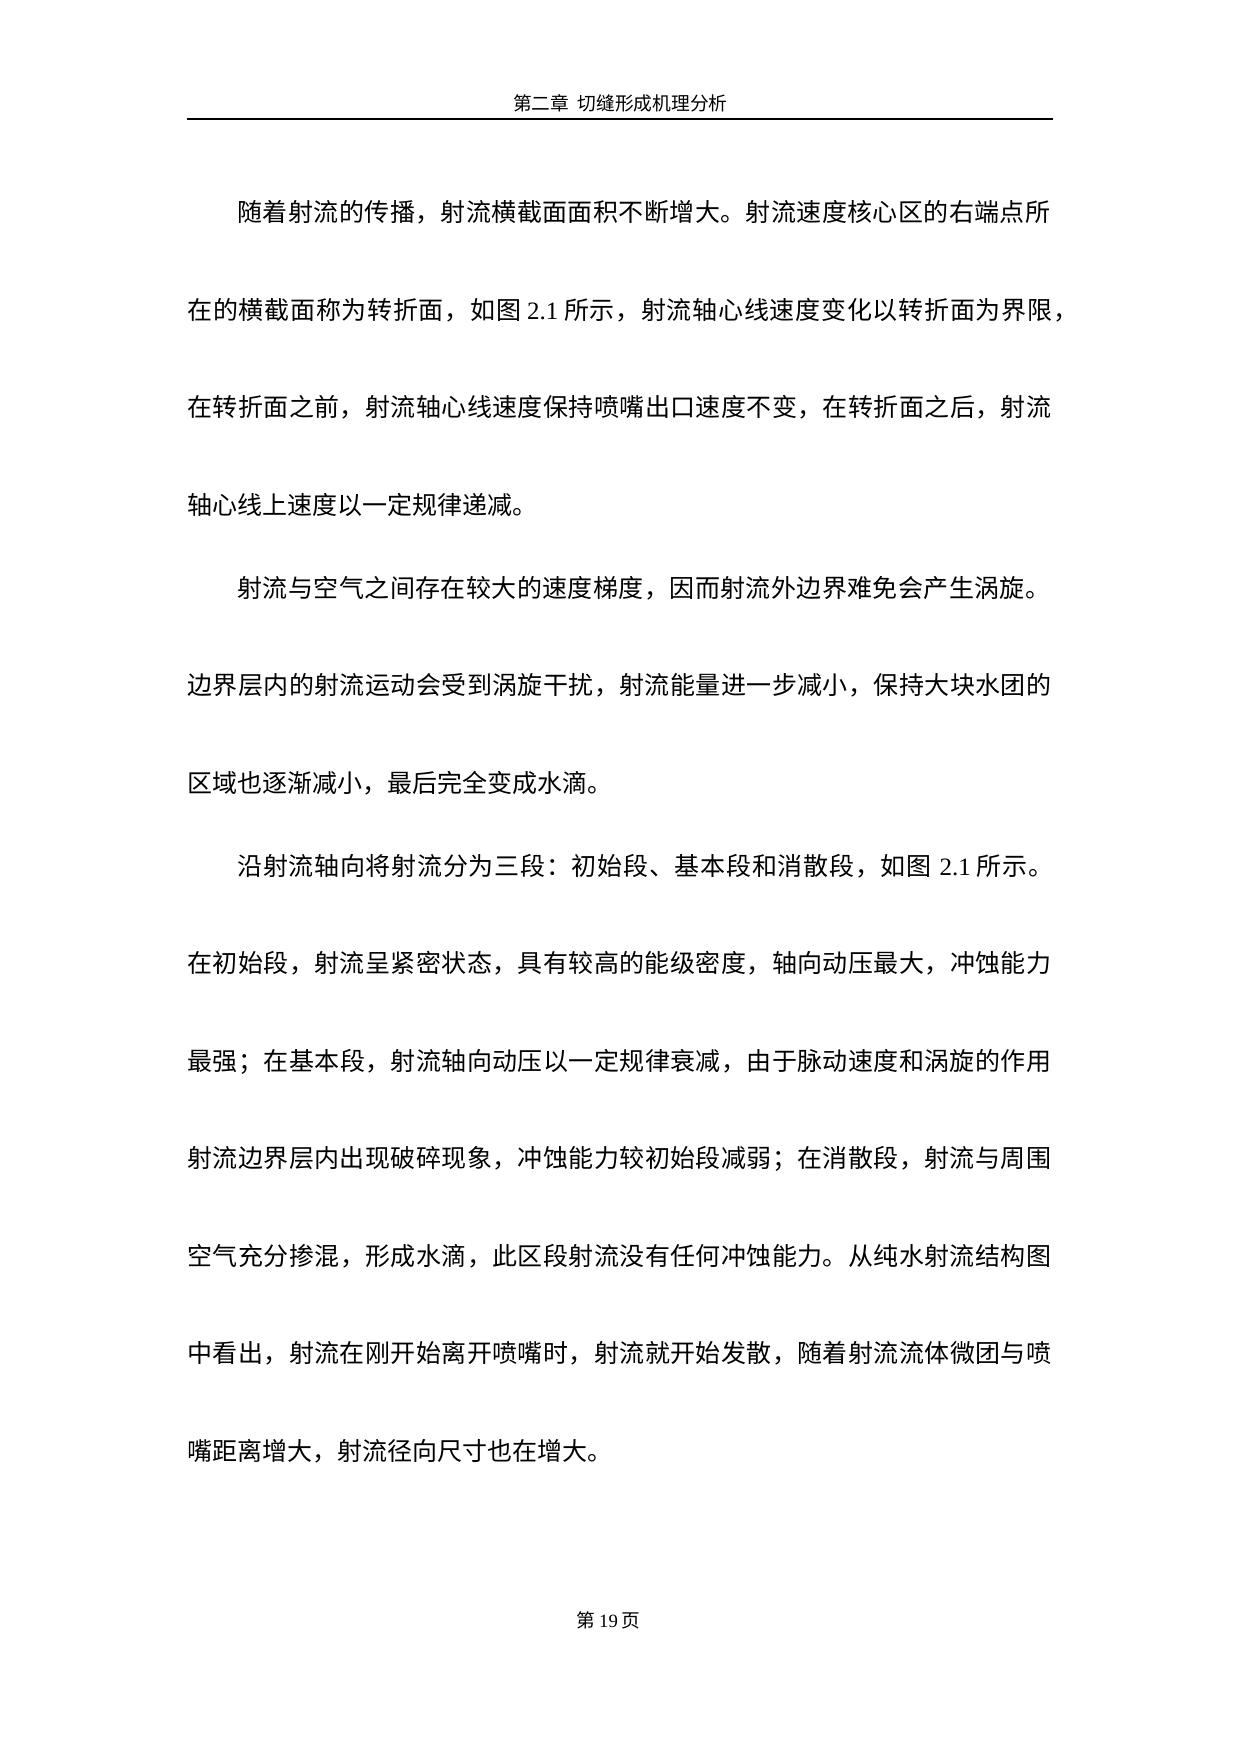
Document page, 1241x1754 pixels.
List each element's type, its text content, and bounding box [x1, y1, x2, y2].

text 射流与空气之间存在较大的速度梯度，因而射流外边界难免会产生涡旋。边界层内的射流运动会受到涡旋干扰，射流能量进一步减小，保持大块水团的区域也逐渐减小，最后完全变成水滴。 [187, 554, 1053, 814]
text 随着射流的传播，射流横截面面积不断增大。射流速度核心区的右端点所在的横截面称为转折面，如图2.1所示，射流轴心线速度变化以转折面为界限，在转折面之前，射流轴心线速度保持喷嘴出口速度不变，在转折面之后，射流轴心线上速度以一定规律递减。 [187, 178, 1053, 536]
text 沿射流轴向将射流分为三段：初始段、基本段和消散段，如图2.1所示。在初始段，射流呈紧密状态，具有较高的能级密度，轴向动压最大，冲蚀能力最强；在基本段，射流轴向动压以一定规律衰减，由于脉动速度和涡旋的作用，射流边界层内出现破碎现象，冲蚀能力较初始段减弱；在消散段，射流与周围空气充分掺混，形成水滴，此区段射流没有任何冲蚀能力。从纯水射流结构图中看出，射流在刚开始离开喷嘴时，射流就开始发散，随着射流流体微团与喷嘴距离增大，射流径向尺寸也在增大。 [187, 832, 1053, 1482]
